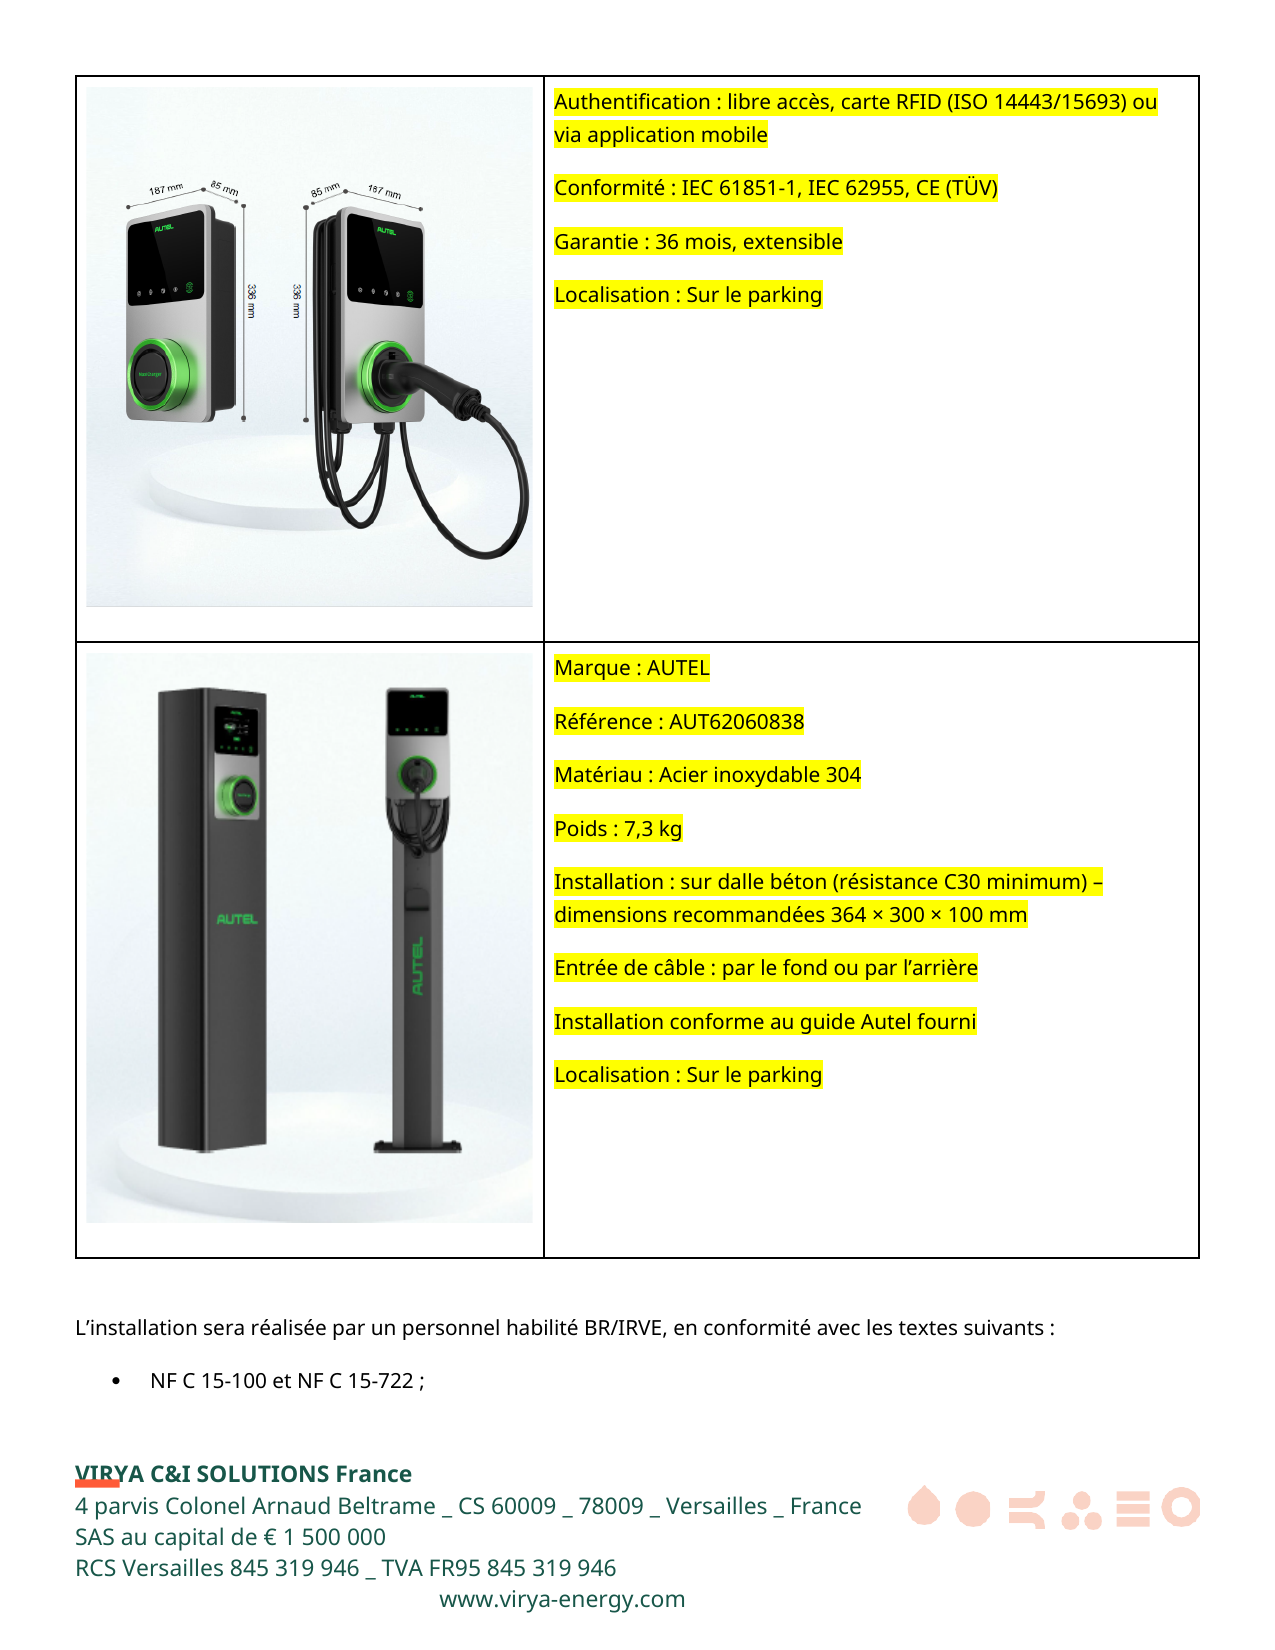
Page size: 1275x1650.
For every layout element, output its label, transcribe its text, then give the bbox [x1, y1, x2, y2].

picture [1009, 1512, 1045, 1529]
picture [907, 1485, 940, 1525]
picture [86, 87, 533, 607]
picture [1161, 1487, 1200, 1527]
table_header [77, 77, 543, 641]
picture [86, 653, 533, 1223]
picture [1009, 1491, 1045, 1508]
picture [1061, 1491, 1102, 1530]
table_cell Marque : AUTEL Référence : AUT62060838 Matériau : Acier inoxydable 304 Poids : 7,3 kg Installation : sur dalle béton (résistance C30 minimum) – dimensions recommandées 364 × 300 × 100 mm Entrée de câble : par le fond ou par l’arrière Installation conforme au guide Autel fourni Localisation : Sur le parking [545, 643, 1198, 1257]
table_cell [77, 643, 543, 1257]
picture [955, 1491, 991, 1527]
subtitle L’installation sera réalisée par un personnel habilité BR/IRVE, en conformité avec les textes suivants : [75, 1313, 1200, 1341]
subtitle NF C 15-100 et NF C 15-722 ; [112, 1366, 1200, 1394]
